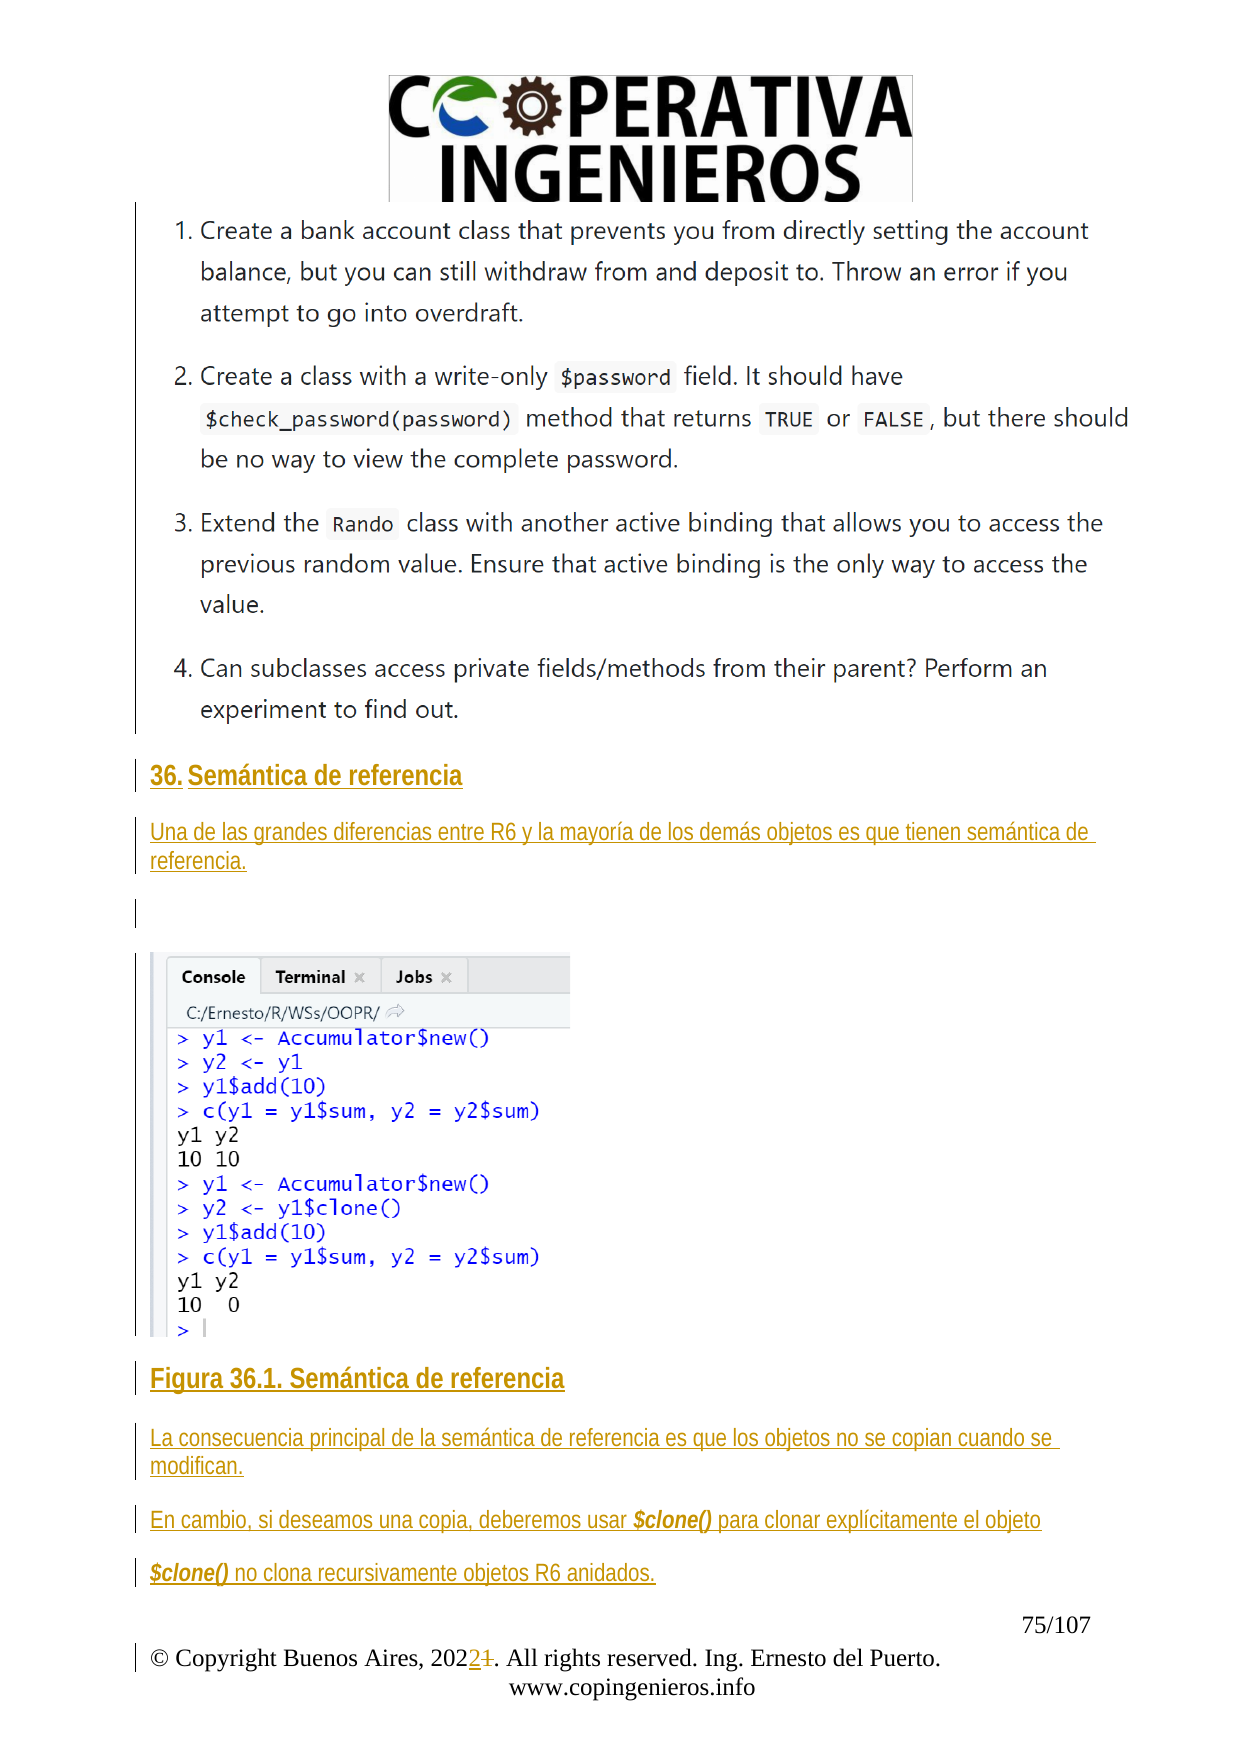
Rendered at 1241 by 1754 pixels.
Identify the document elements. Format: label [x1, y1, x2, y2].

picture [150, 952, 571, 1337]
picture [150, 75, 1152, 734]
